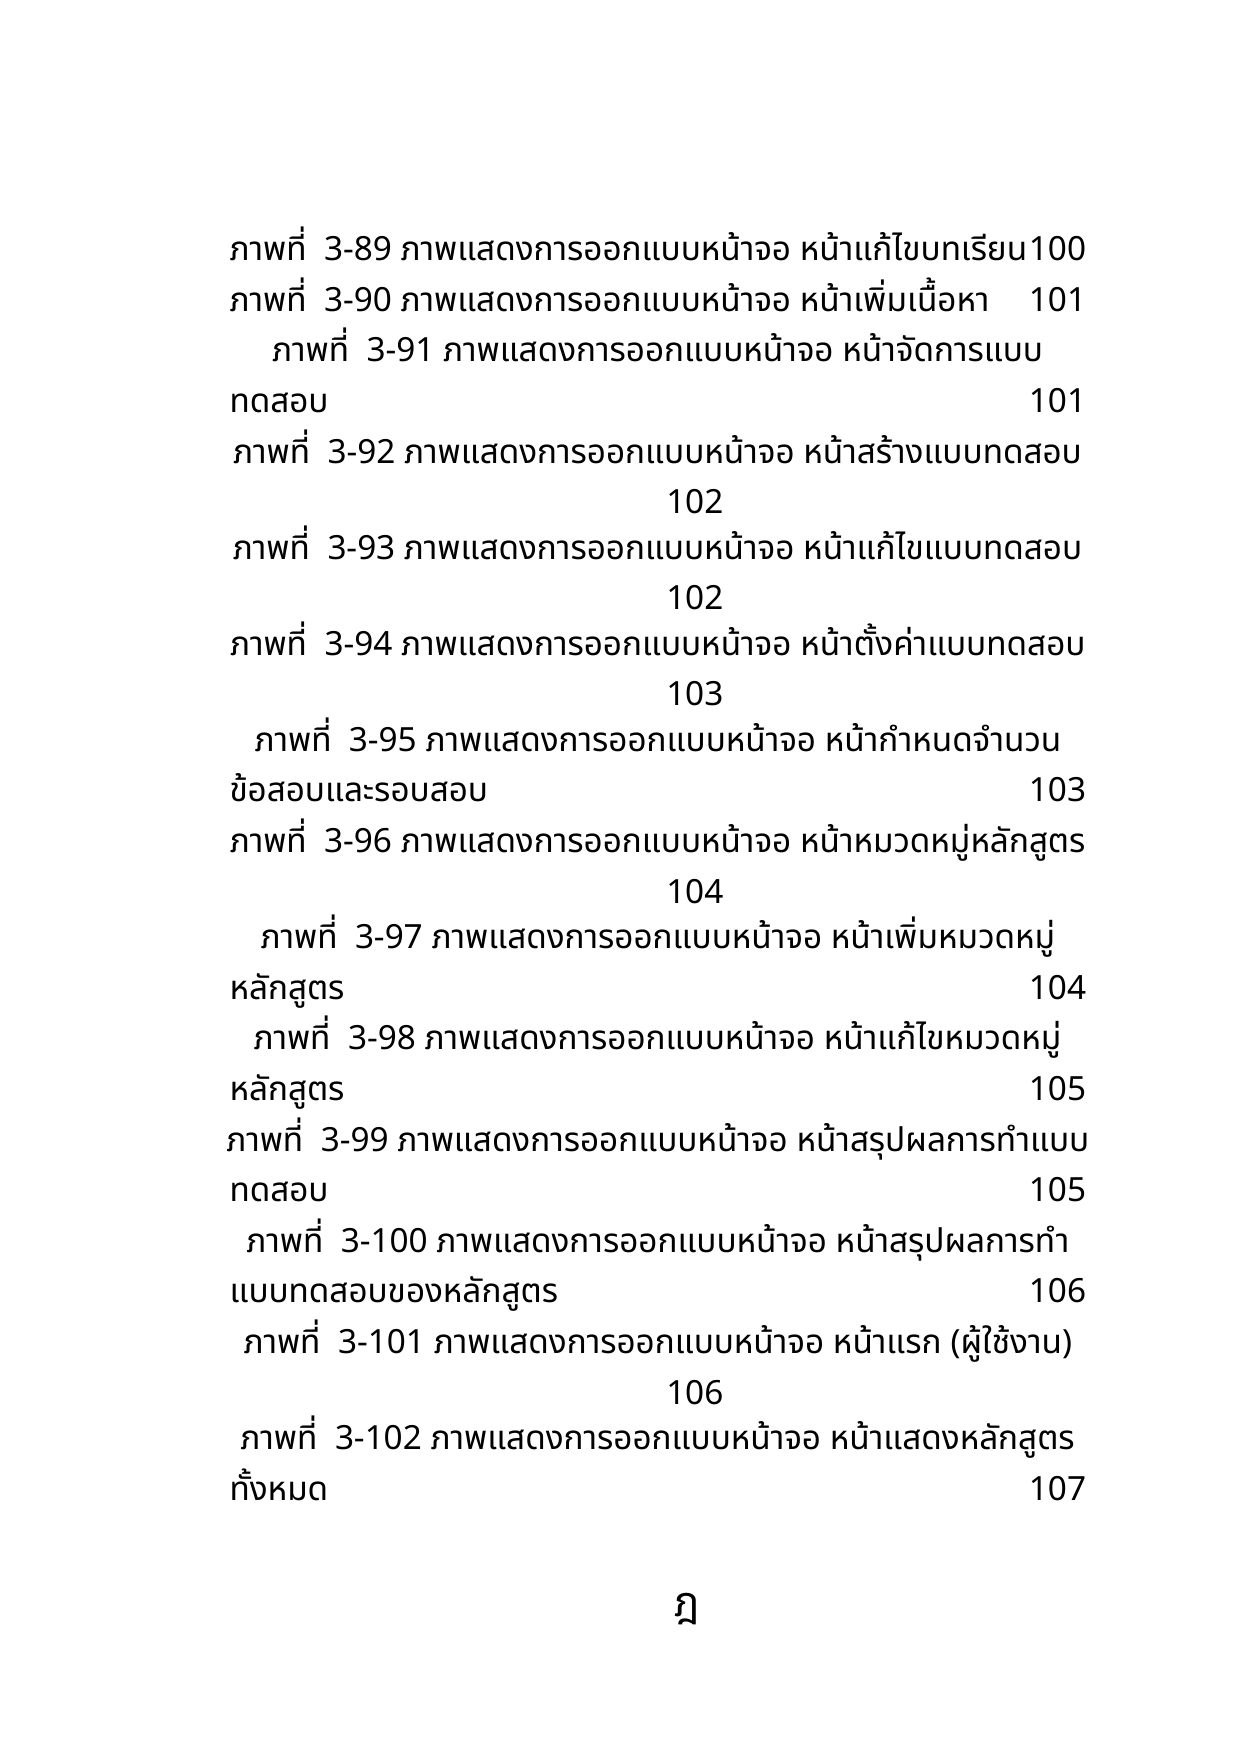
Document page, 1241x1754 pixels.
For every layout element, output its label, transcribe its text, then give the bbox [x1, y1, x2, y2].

text ภาพที่ 3-89 ภาพแสดงการออกแบบหน้าจอ หน้าแก้ไขบทเรียน 100 [225, 225, 1090, 276]
text ภาพที่ 3-91 ภาพแสดงการออกแบบหน้าจอ หน้าจัดการแบบทดสอบ 101 [225, 326, 1090, 427]
text ภาพที่ 3-99 ภาพแสดงการออกแบบหน้าจอ หน้าสรุปผลการทำแบบทดสอบ 105 [225, 1115, 1090, 1217]
text ภาพที่ 3-95 ภาพแสดงการออกแบบหน้าจอ หน้ากำหนดจำนวนข้อสอบและรอบสอบ 103 [225, 716, 1090, 817]
text ภาพที่ 3-100 ภาพแสดงการออกแบบหน้าจอ หน้าสรุปผลการทำแบบทดสอบของหลักสูตร 106 [225, 1217, 1090, 1318]
text ภาพที่ 3-101 ภาพแสดงการออกแบบหน้าจอ หน้าแรก (ผู้ใช้งาน) 106 [225, 1318, 1090, 1414]
text ภาพที่ 3-102 ภาพแสดงการออกแบบหน้าจอ หน้าแสดงหลักสูตรทั้งหมด 107 [225, 1414, 1090, 1515]
text ภาพที่ 3-90 ภาพแสดงการออกแบบหน้าจอ หน้าเพิ่มเนื้อหา 101 [225, 276, 1090, 326]
text ภาพที่ 3-92 ภาพแสดงการออกแบบหน้าจอ หน้าสร้างแบบทดสอบ 102 [225, 427, 1090, 523]
text ภาพที่ 3-97 ภาพแสดงการออกแบบหน้าจอ หน้าเพิ่มหมวดหมู่หลักสูตร 104 [225, 913, 1090, 1014]
text ภาพที่ 3-96 ภาพแสดงการออกแบบหน้าจอ หน้าหมวดหมู่หลักสูตร 104 [225, 817, 1090, 913]
text ภาพที่ 3-94 ภาพแสดงการออกแบบหน้าจอ หน้าตั้งค่าแบบทดสอบ 103 [225, 619, 1090, 716]
text ภาพที่ 3-93 ภาพแสดงการออกแบบหน้าจอ หน้าแก้ไขแบบทดสอบ 102 [225, 523, 1090, 619]
text ภาพที่ 3-98 ภาพแสดงการออกแบบหน้าจอ หน้าแก้ไขหมวดหมู่หลักสูตร 105 [225, 1014, 1090, 1115]
